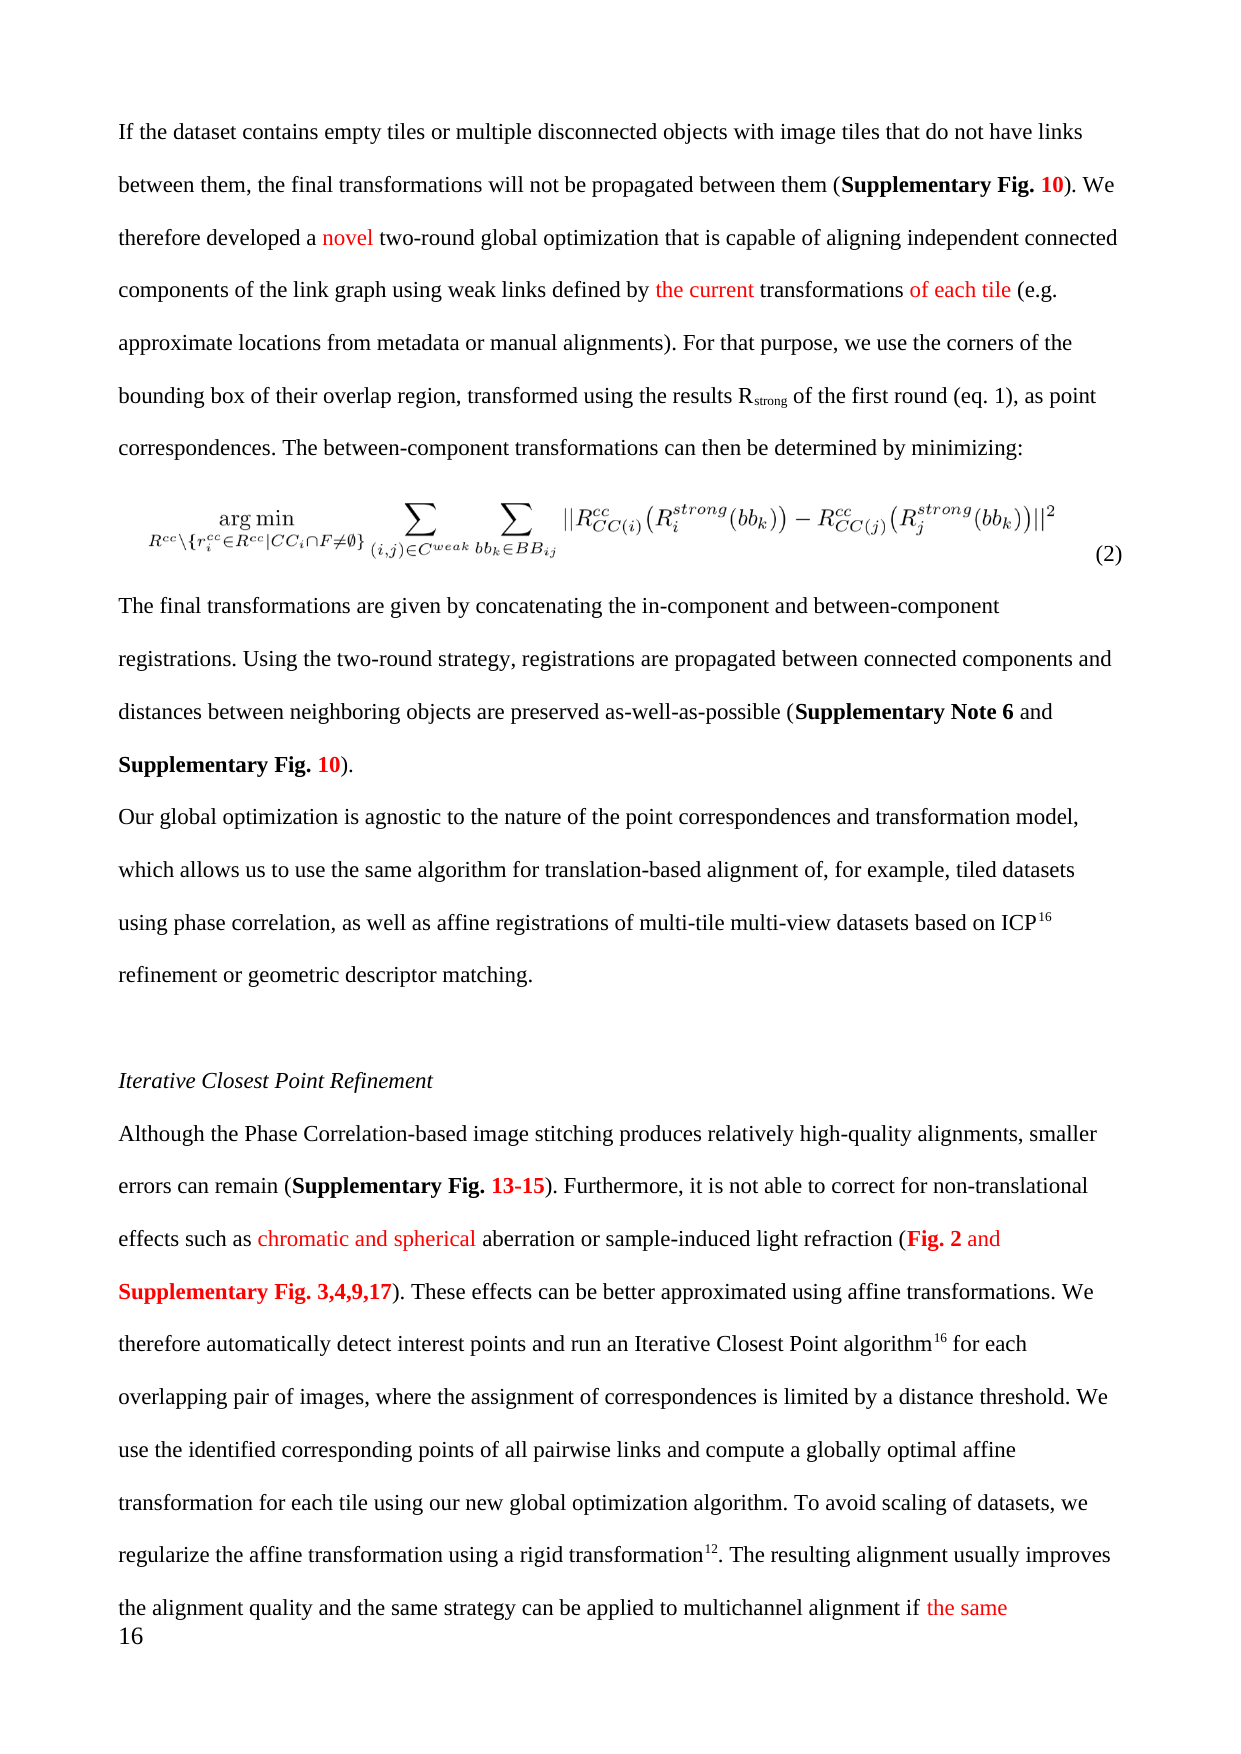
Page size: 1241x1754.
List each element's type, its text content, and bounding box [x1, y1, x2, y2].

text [118, 1067, 1122, 1620]
text (2) [118, 540, 1122, 566]
text If the dataset contains empty tiles or multiple disconnected objects with image tiles that do not have links between them, the final transformations will not be propagated between them (Supplementary Fig. 10). We therefore developed a novel two-round global optimization that is capable of aligning independent connected components of the link graph using weak links defined by the current transformations of each tile (e.g. approximate locations from metadata or manual alignments). For that purpose, we use the corners of the bounding box of their overlap region, transformed using the results Rstrong of the first round (eq. 1), as point correspondences. The between-component transformations can then be determined by minimizing: [118, 118, 1122, 461]
text The final transformations are given by concatenating the in-component and between-component registrations. Using the two-round strategy, registrations are propagated between connected components and distances between neighboring objects are preserved as-well-as-possible (Supplementary Note 6 and Supplementary Fig. 10). [118, 592, 1122, 777]
text Our global optimization is agnostic to the nature of the point correspondences and transformation model, which allows us to use the same algorithm for translation-based alignment of, for example, tiled datasets using phase correlation, as well as affine registrations of multi-tile multi-view datasets based on ICP16 refinement or geometric descriptor matching. [118, 803, 1122, 988]
picture [134, 496, 1074, 563]
